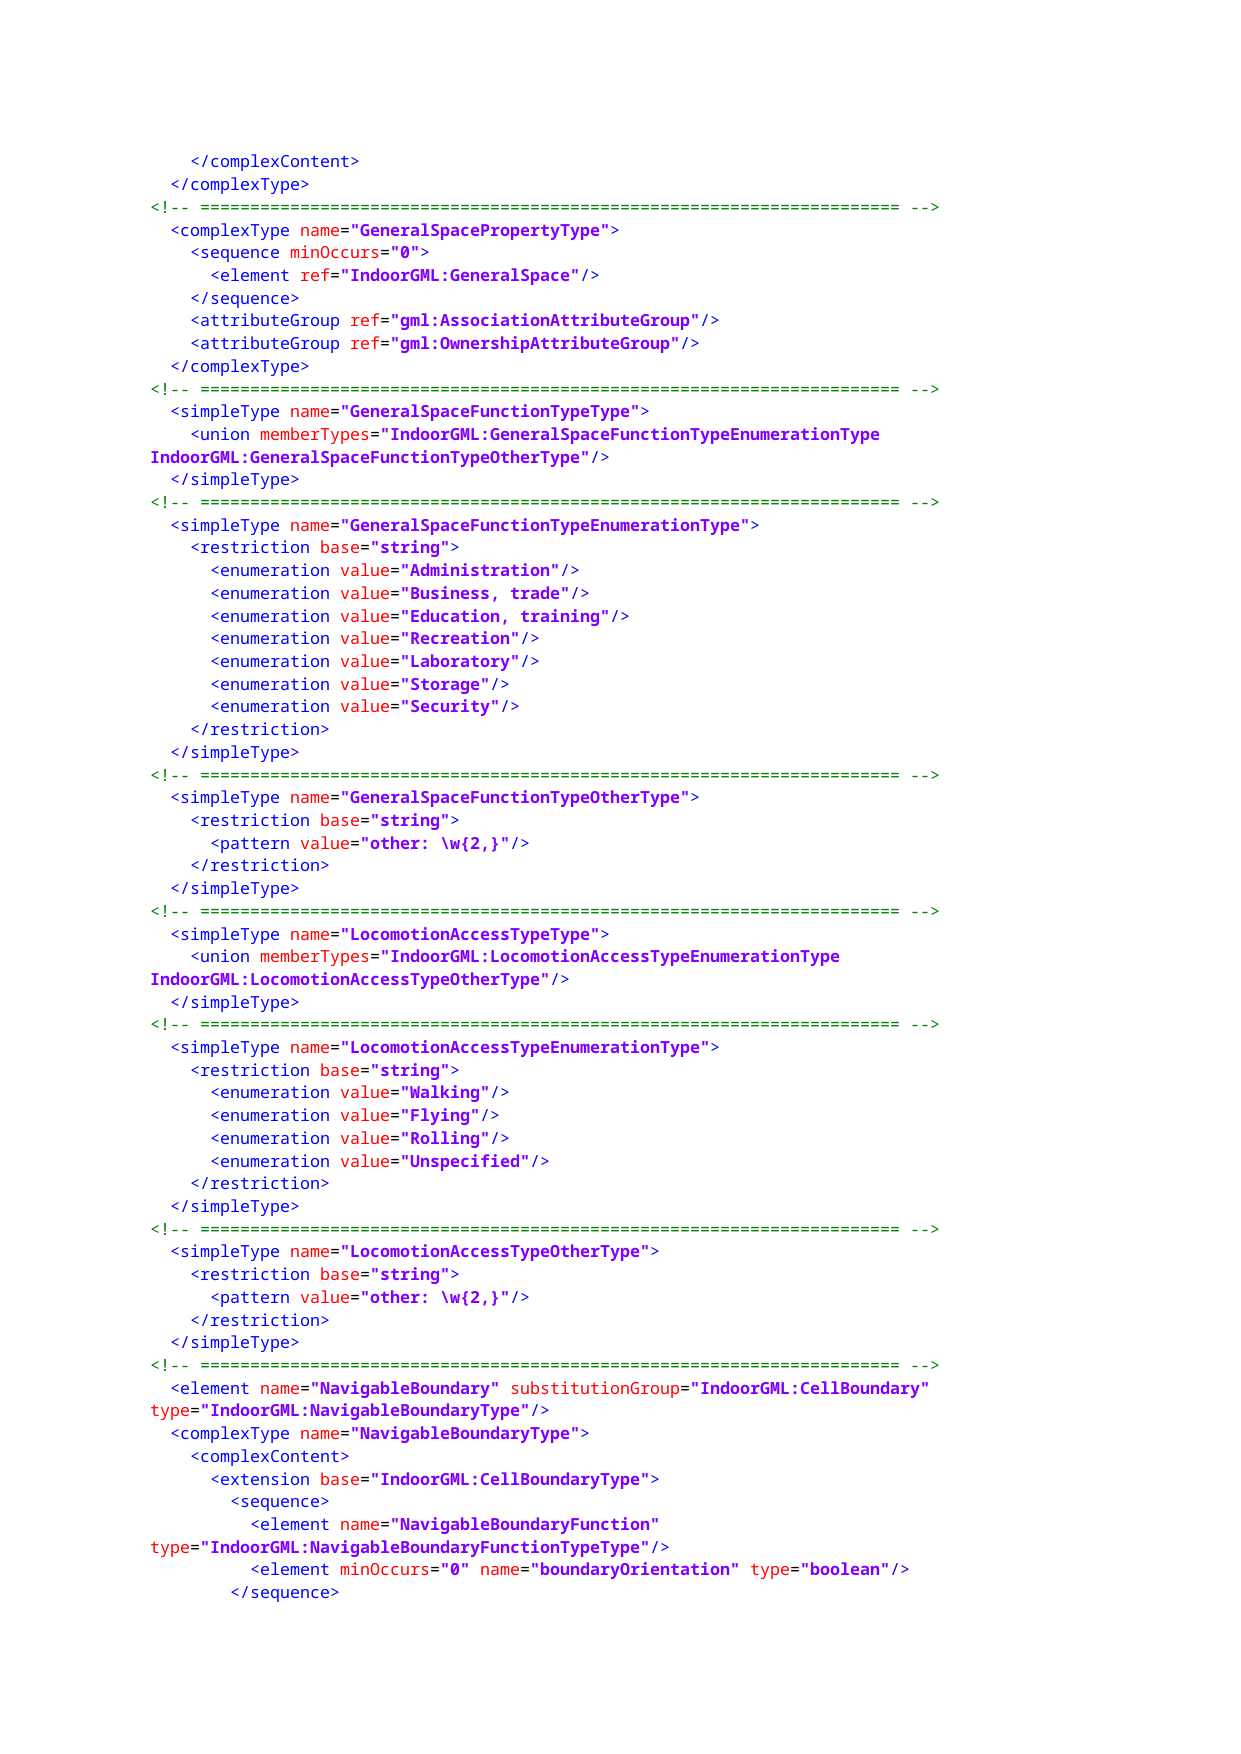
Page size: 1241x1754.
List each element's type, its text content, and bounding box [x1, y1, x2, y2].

text </restriction> [150, 1172, 1090, 1194]
text </simpleType> [150, 1331, 1090, 1353]
text </sequence> [150, 1581, 1090, 1603]
text </sequence> [150, 286, 1090, 309]
text <simpleType name="LocomotionAccessTypeOtherType"> [150, 1240, 1090, 1263]
text <enumeration value="Business, trade"/> [150, 581, 1090, 604]
text <element name="NavigableBoundary" substitutionGroup="IndoorGML:CellBoundary" type="IndoorGML:NavigableBoundaryType"/> [150, 1376, 1090, 1422]
text <pattern value="other: \w{2,}"/> [150, 831, 1090, 854]
text </complexType> [150, 354, 1090, 377]
text </complexType> [150, 173, 1090, 195]
text <enumeration value="Education, training"/> [150, 604, 1090, 627]
text <enumeration value="Security"/> [150, 695, 1090, 718]
text <simpleType name="LocomotionAccessTypeEnumerationType"> [150, 1036, 1090, 1058]
text </restriction> [150, 1308, 1090, 1331]
text <enumeration value="Administration"/> [150, 559, 1090, 581]
text </simpleType> [150, 740, 1090, 763]
text <enumeration value="Recreation"/> [150, 627, 1090, 649]
text </simpleType> [150, 1194, 1090, 1217]
text <union memberTypes="IndoorGML:GeneralSpaceFunctionTypeEnumerationType IndoorGML:GeneralSpaceFunctionTypeOtherType"/> [150, 422, 1090, 468]
text <restriction base="string"> [150, 1263, 1090, 1285]
text <enumeration value="Rolling"/> [150, 1126, 1090, 1149]
text <!-- ====================================================================== --> [150, 1013, 1090, 1036]
text <!-- ====================================================================== --> [150, 1353, 1090, 1376]
text <enumeration value="Unspecified"/> [150, 1149, 1090, 1172]
text <restriction base="string"> [150, 808, 1090, 831]
text <element minOccurs="0" name="boundaryOrientation" type="boolean"/> [150, 1558, 1090, 1581]
text <element ref="IndoorGML:GeneralSpace"/> [150, 263, 1090, 286]
text <enumeration value="Walking"/> [150, 1081, 1090, 1104]
text <enumeration value="Flying"/> [150, 1104, 1090, 1126]
text <simpleType name="LocomotionAccessTypeType"> [150, 922, 1090, 945]
text <!-- ====================================================================== --> [150, 195, 1090, 218]
text <simpleType name="GeneralSpaceFunctionTypeEnumerationType"> [150, 513, 1090, 536]
text <enumeration value="Storage"/> [150, 672, 1090, 695]
text <!-- ====================================================================== --> [150, 899, 1090, 922]
text </complexContent> [150, 150, 1090, 173]
text </simpleType> [150, 877, 1090, 899]
text <union memberTypes="IndoorGML:LocomotionAccessTypeEnumerationType IndoorGML:LocomotionAccessTypeOtherType"/> [150, 945, 1090, 990]
text <simpleType name="GeneralSpaceFunctionTypeOtherType"> [150, 786, 1090, 808]
text <!-- ====================================================================== --> [150, 1217, 1090, 1240]
text </simpleType> [150, 468, 1090, 491]
text <extension base="IndoorGML:CellBoundaryType"> [150, 1467, 1090, 1490]
text <!-- ====================================================================== --> [150, 491, 1090, 513]
text <complexType name="GeneralSpacePropertyType"> [150, 218, 1090, 241]
text <!-- ====================================================================== --> [150, 763, 1090, 786]
text <simpleType name="GeneralSpaceFunctionTypeType"> [150, 400, 1090, 422]
text <!-- ====================================================================== --> [150, 377, 1090, 400]
text <restriction base="string"> [150, 1058, 1090, 1081]
text </restriction> [150, 718, 1090, 740]
text <element name="NavigableBoundaryFunction" type="IndoorGML:NavigableBoundaryFunctionTypeType"/> [150, 1512, 1090, 1558]
text <enumeration value="Laboratory"/> [150, 649, 1090, 672]
text <sequence> [150, 1490, 1090, 1512]
text <attributeGroup ref="gml:AssociationAttributeGroup"/> [150, 309, 1090, 332]
text <complexContent> [150, 1444, 1090, 1467]
text <complexType name="NavigableBoundaryType"> [150, 1422, 1090, 1444]
text <attributeGroup ref="gml:OwnershipAttributeGroup"/> [150, 332, 1090, 354]
text <pattern value="other: \w{2,}"/> [150, 1285, 1090, 1308]
text <restriction base="string"> [150, 536, 1090, 559]
text <sequence minOccurs="0"> [150, 241, 1090, 263]
text </simpleType> [150, 990, 1090, 1013]
text </restriction> [150, 854, 1090, 877]
